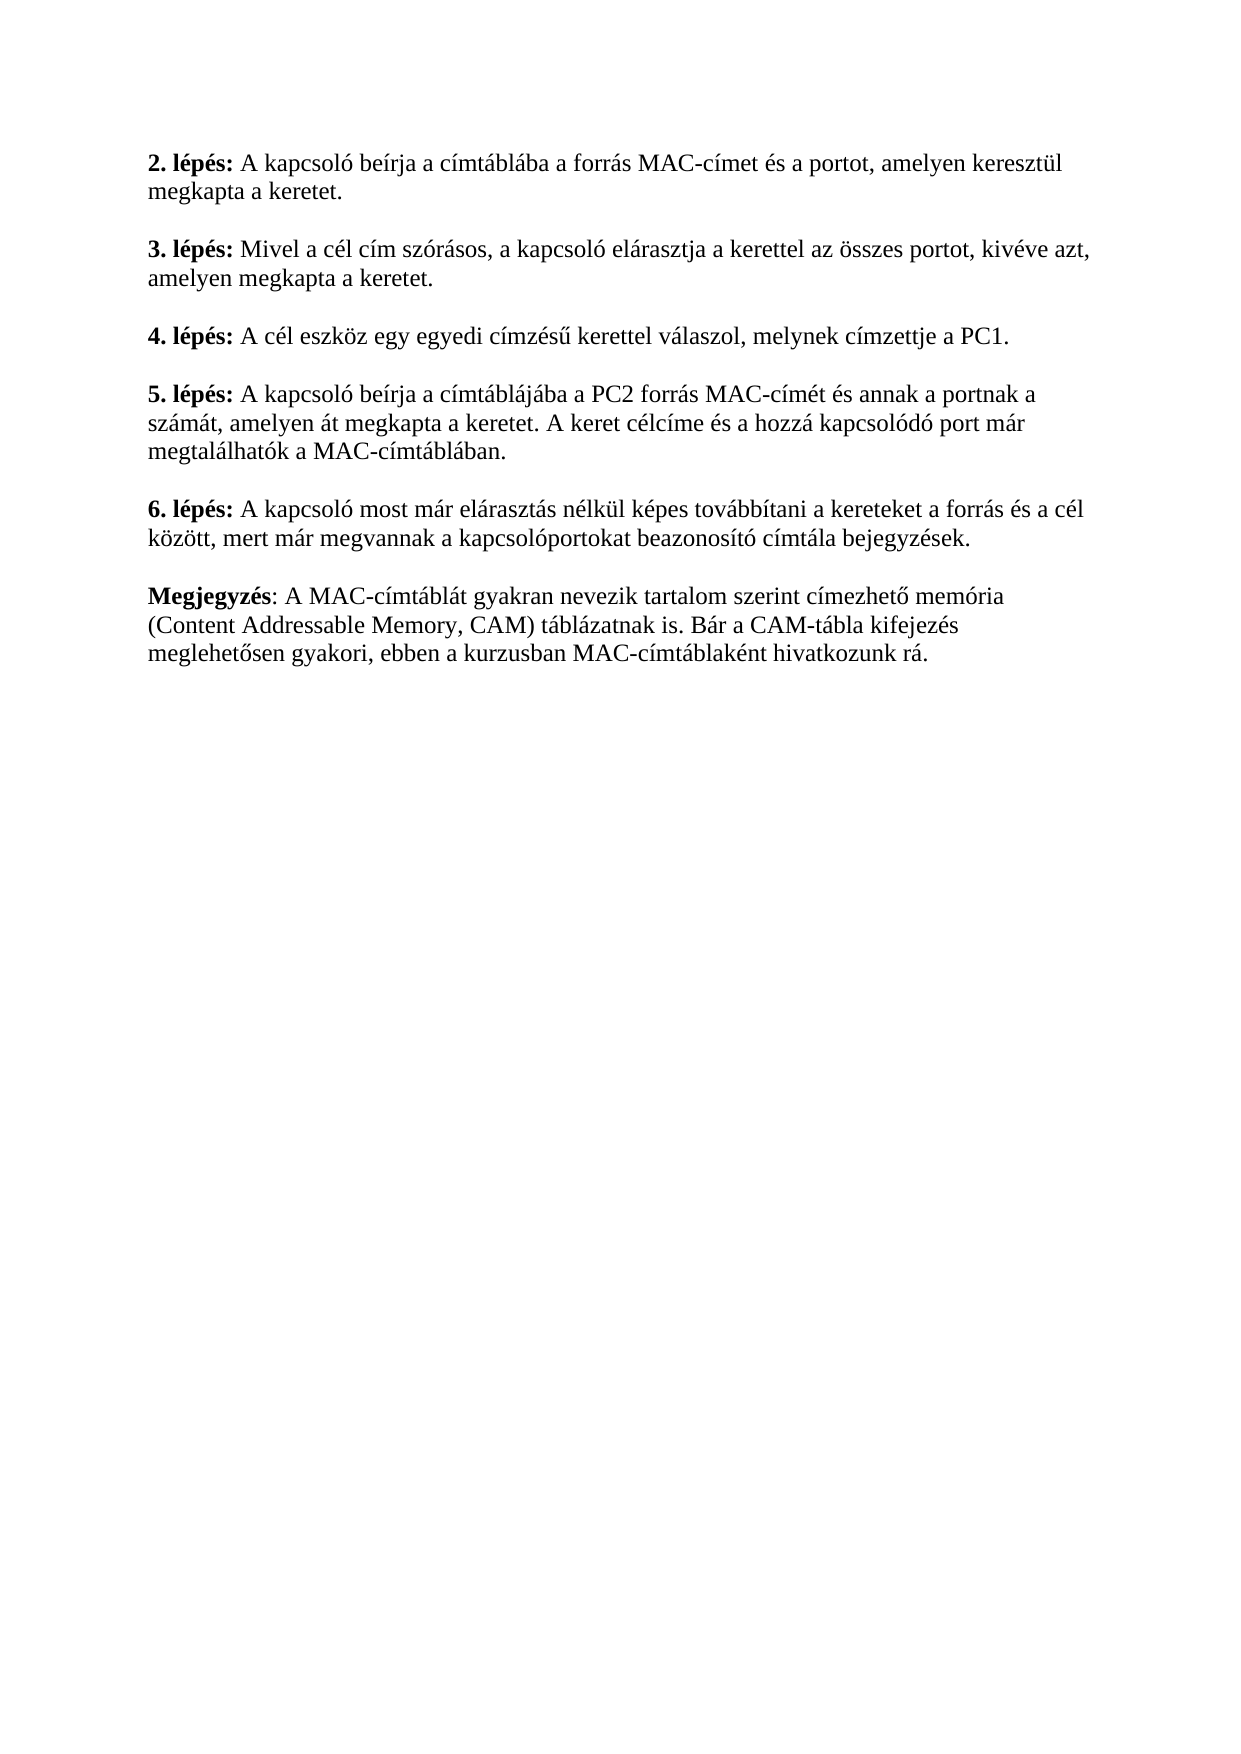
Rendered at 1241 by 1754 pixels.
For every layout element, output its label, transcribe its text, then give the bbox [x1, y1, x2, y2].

text 5. lépés: A kapcsoló beírja a címtáblájába a PC2 forrás MAC-címét és annak a portnak a számát, amelyen át megkapta a keretet. A keret célcíme és a hozzá kapcsolódó port már megtalálhatók a MAC-címtáblában. [148, 379, 1093, 465]
text Megjegyzés: A MAC-címtáblát gyakran nevezik tartalom szerint címezhető memória (Content Addressable Memory, CAM) táblázatnak is. Bár a CAM-tábla kifejezés meglehetősen gyakori, ebben a kurzusban MAC-címtáblaként hivatkozunk rá. [148, 581, 1093, 667]
text 2. lépés: A kapcsoló beírja a címtáblába a forrás MAC-címet és a portot, amelyen keresztül megkapta a keretet. [148, 148, 1093, 205]
text 4. lépés: A cél eszköz egy egyedi címzésű kerettel válaszol, melynek címzettje a PC1. [148, 321, 1093, 350]
text 6. lépés: A kapcsoló most már elárasztás nélkül képes továbbítani a kereteket a forrás és a cél között, mert már megvannak a kapcsolóportokat beazonosító címtála bejegyzések. [148, 494, 1093, 552]
text 3. lépés: Mivel a cél cím szórásos, a kapcsoló elárasztja a kerettel az összes portot, kivéve azt, amelyen megkapta a keretet. [148, 234, 1093, 292]
